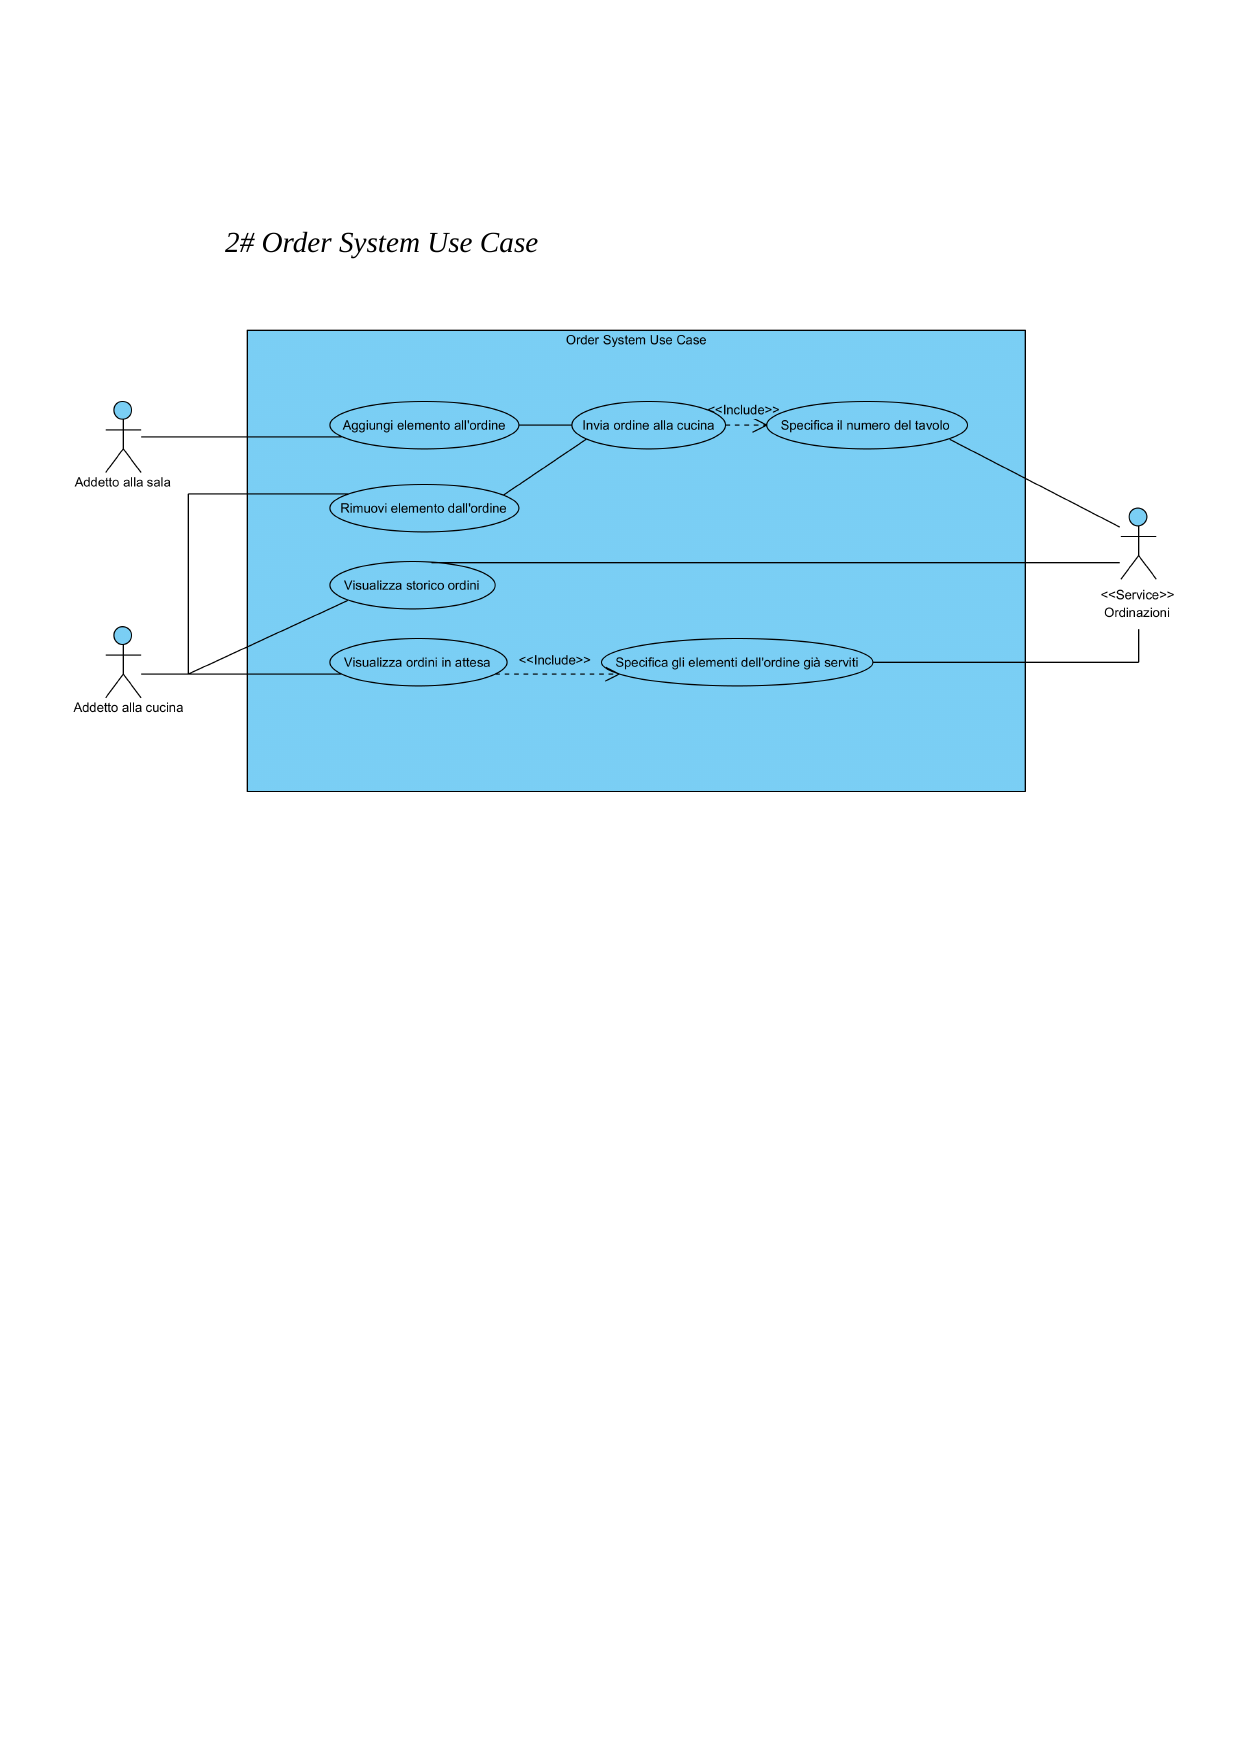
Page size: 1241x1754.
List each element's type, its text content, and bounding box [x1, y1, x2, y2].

subtitle 2# Order System Use Case [225, 225, 1015, 258]
picture [58, 305, 1184, 797]
